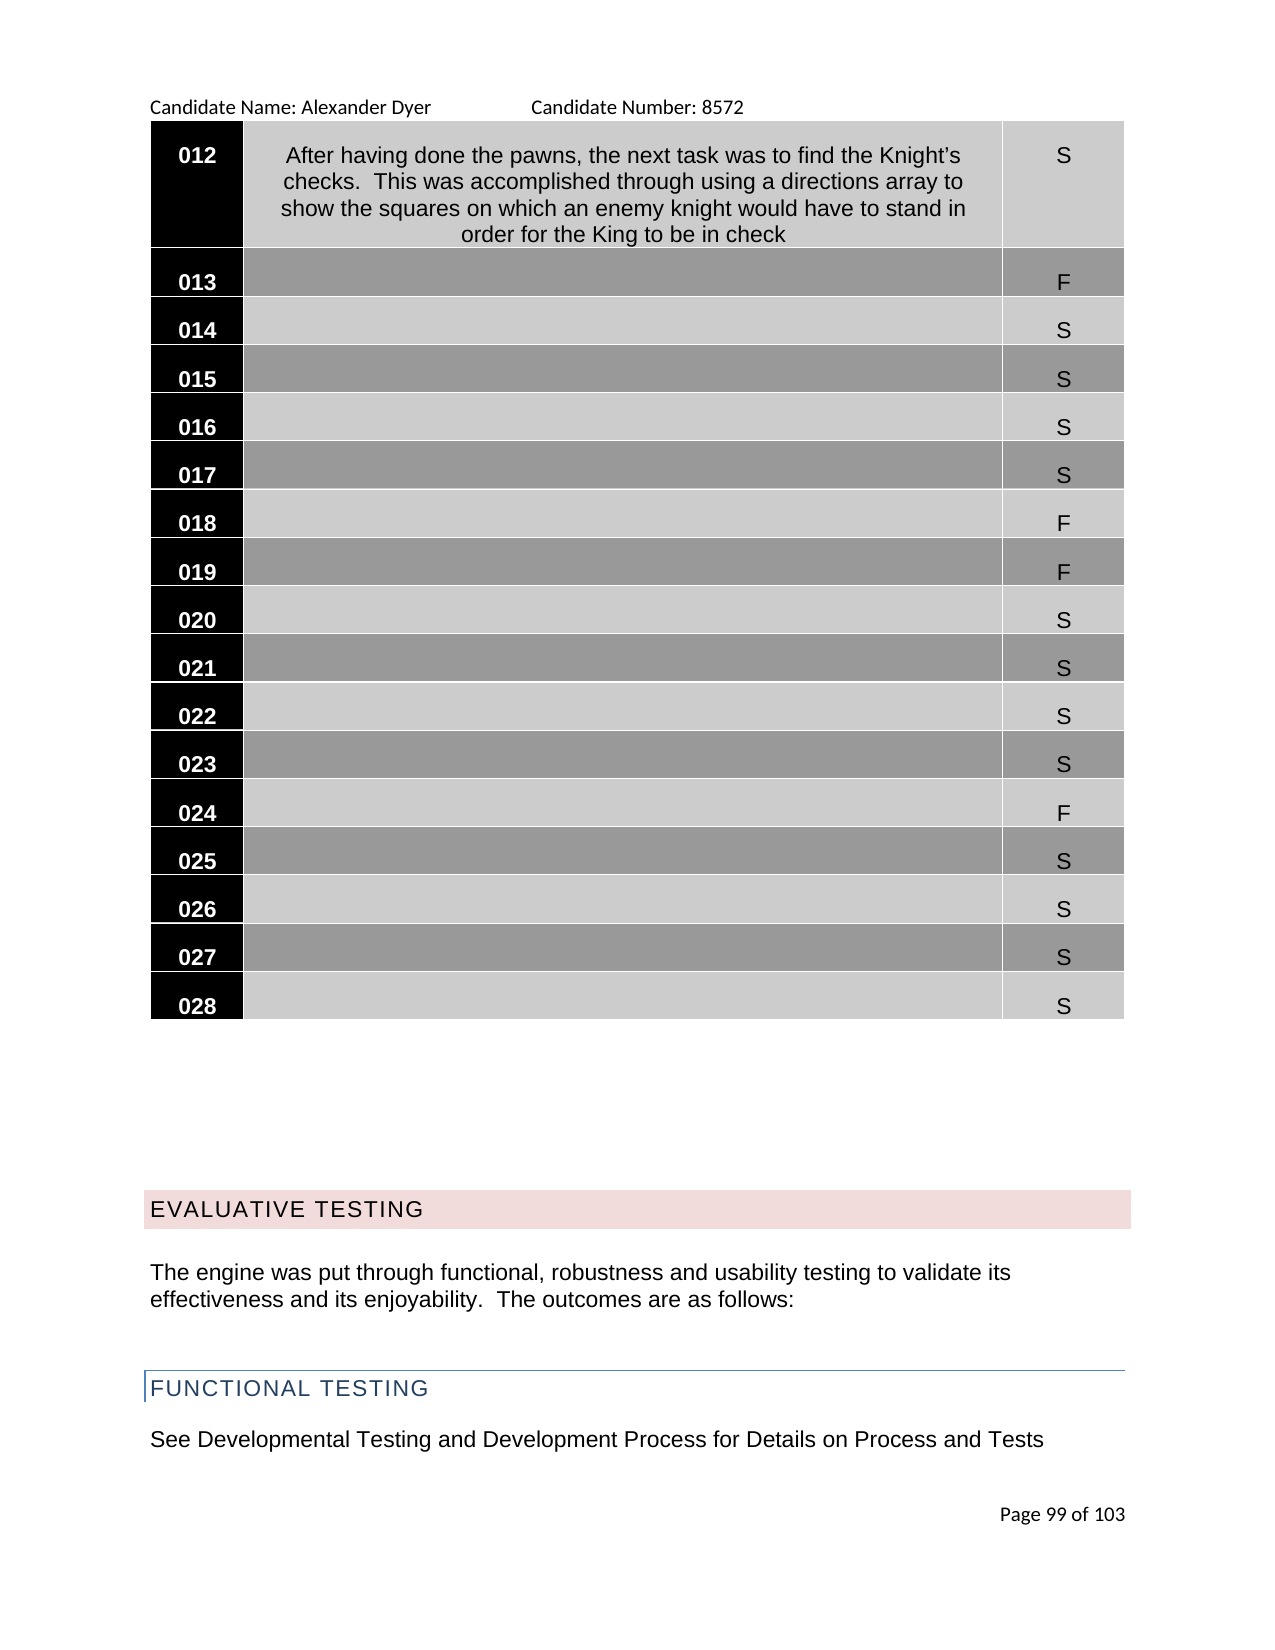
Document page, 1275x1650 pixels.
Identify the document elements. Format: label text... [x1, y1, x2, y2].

table_cell S [1003, 924, 1124, 971]
table_cell 015 [151, 345, 243, 392]
table_cell S [1003, 393, 1124, 440]
table_cell 014 [151, 297, 243, 344]
table_cell [244, 538, 1002, 585]
table_cell [244, 731, 1002, 778]
table_cell 018 [151, 490, 243, 537]
table_cell 028 [151, 972, 243, 1019]
table_cell 022 [151, 683, 243, 729]
table_cell S [1003, 827, 1124, 874]
table_cell F [1003, 248, 1124, 296]
table_cell 021 [151, 634, 243, 681]
table_cell S [1003, 586, 1124, 633]
table_cell 013 [151, 248, 243, 296]
table_cell [244, 924, 1002, 971]
table_cell S [1003, 875, 1124, 922]
table_cell [244, 393, 1002, 440]
table_cell [244, 345, 1002, 392]
table_cell F [1003, 538, 1124, 585]
table_cell 023 [151, 731, 243, 778]
table_cell 016 [151, 393, 243, 440]
table_cell F [1003, 490, 1124, 537]
table_cell [244, 683, 1002, 729]
table_cell [244, 827, 1002, 874]
table_cell [244, 972, 1002, 1019]
table_cell 025 [151, 827, 243, 874]
table_cell 012 [151, 121, 243, 247]
text The engine was put through functional, robustness and usability testing to validate its effectiveness and its enjoyability. The outcomes are as follows: [150, 1259, 1125, 1312]
table_cell [244, 634, 1002, 681]
table_cell [244, 441, 1002, 488]
table_cell S [1003, 731, 1124, 778]
table_cell 027 [151, 924, 243, 971]
table_cell 019 [151, 538, 243, 585]
table_cell S [1003, 121, 1124, 247]
table_cell [244, 248, 1002, 296]
table_cell 017 [151, 441, 243, 488]
text See Developmental Testing and Development Process for Details on Process and Tests [150, 1426, 1125, 1453]
table_cell S [1003, 972, 1124, 1019]
table_cell S [1003, 297, 1124, 344]
table_cell [244, 586, 1002, 633]
table_cell After having done the pawns, the next task was to find the Knight’s checks. This was accomplished through using a directions array to show the squares on which an enemy knight would have to stand in order for the King to be in check [244, 121, 1002, 247]
subtitle Functional Testing [146, 1371, 1125, 1402]
subtitle Evaluative Testing [150, 1196, 1125, 1223]
table_cell [244, 875, 1002, 922]
table_cell [244, 779, 1002, 826]
table_cell F [1003, 779, 1124, 826]
table_cell S [1003, 441, 1124, 488]
table_cell 026 [151, 875, 243, 922]
table_cell 024 [151, 779, 243, 826]
table_cell S [1003, 345, 1124, 392]
table_cell 020 [151, 586, 243, 633]
table_cell [244, 490, 1002, 537]
table_cell S [1003, 683, 1124, 729]
table_cell S [1003, 634, 1124, 681]
table_cell [244, 297, 1002, 344]
